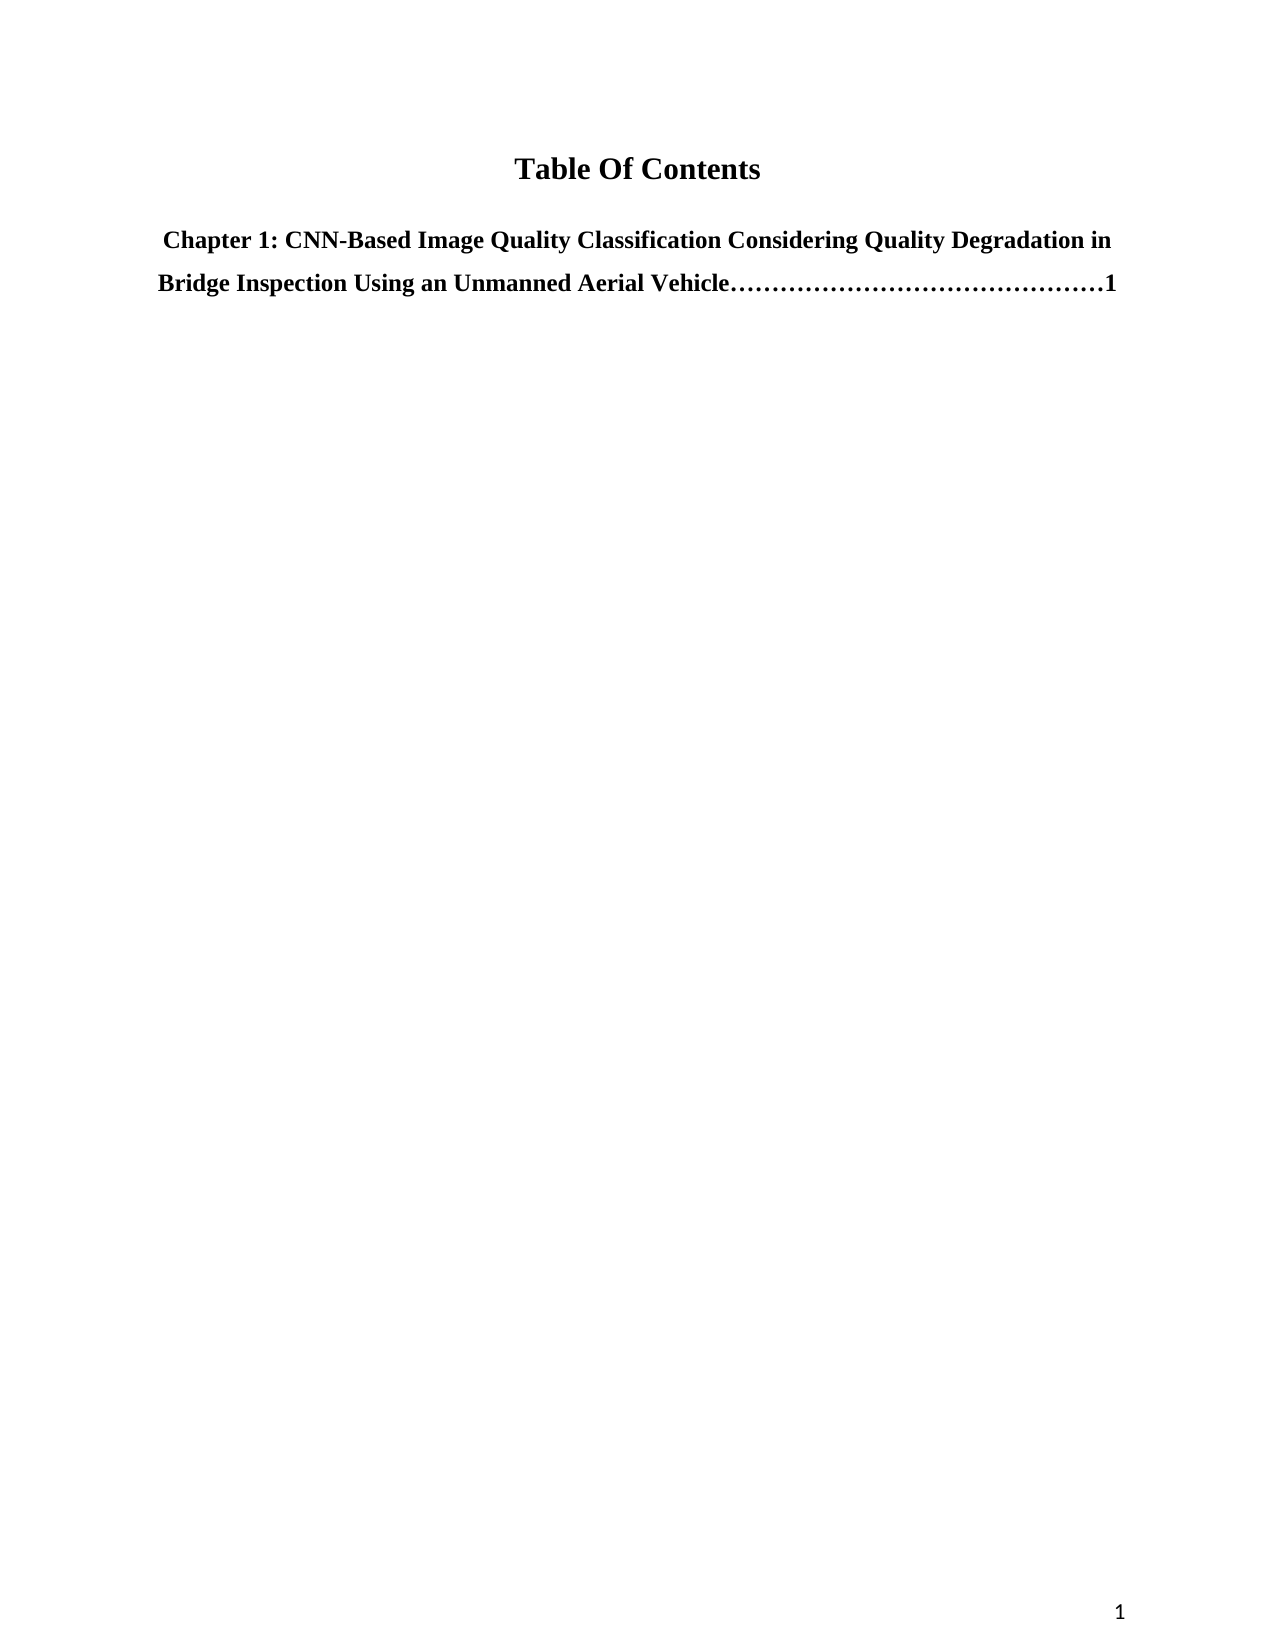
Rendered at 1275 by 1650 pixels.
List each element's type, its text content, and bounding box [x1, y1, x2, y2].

text Table Of Contents [150, 150, 1125, 186]
text Chapter 1: CNN-Based Image Quality Classification Considering Quality Degradation in Bridge Inspection Using an Unmanned Aerial Vehicle………………………………………1 [150, 225, 1125, 297]
